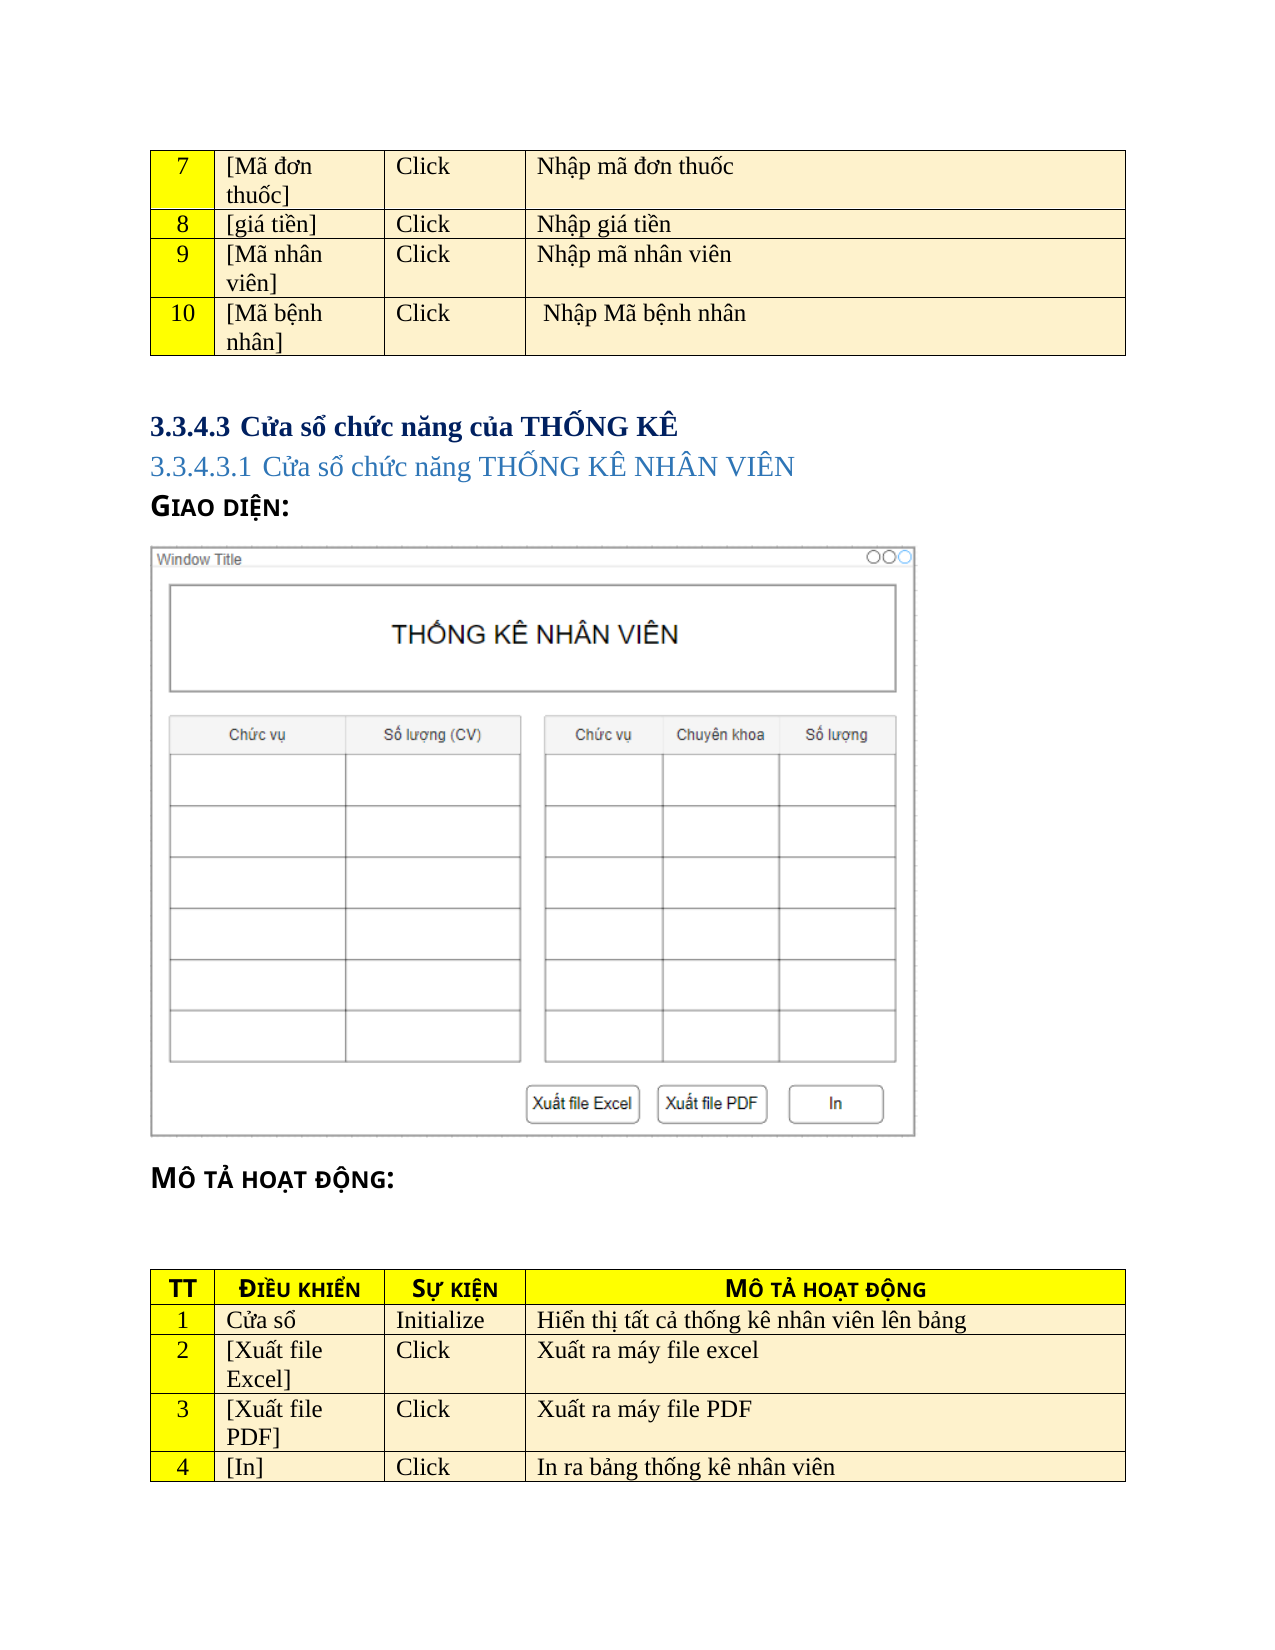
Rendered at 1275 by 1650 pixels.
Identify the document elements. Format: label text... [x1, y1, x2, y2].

table_cell [Xuất file Excel] [215, 1335, 384, 1393]
table_cell Click [385, 1452, 525, 1481]
table_cell 3 [151, 1394, 214, 1451]
table_cell 4 [151, 1452, 214, 1481]
table_cell Click [385, 1335, 525, 1393]
table_cell 9 [151, 239, 214, 297]
table_cell 10 [151, 298, 214, 355]
table_cell Click [385, 298, 525, 355]
table_cell Hiển thị tất cả thống kê nhân viên lên bảng [526, 1305, 1125, 1334]
picture [150, 545, 918, 1138]
table_header Sự kiện [385, 1270, 525, 1304]
table_cell Click [385, 151, 525, 208]
table_cell Nhập mã nhân viên [526, 239, 1125, 297]
table_cell [Mã nhân viên] [215, 239, 384, 297]
table_cell Cửa sổ [215, 1305, 384, 1334]
text Mô tả hoạt động: [150, 1157, 1125, 1197]
table_cell Click [385, 1394, 525, 1451]
table_cell Click [385, 239, 525, 297]
table_header Mô tả hoạt động [526, 1270, 1125, 1304]
subtitle Cửa sổ chức năng của THỐNG KÊ [150, 409, 1125, 443]
table_cell [In] [215, 1452, 384, 1481]
table_cell Nhập giá tiền [526, 210, 1125, 238]
table_cell 2 [151, 1335, 214, 1393]
table_header TT [151, 1270, 214, 1304]
table_cell In ra bảng thống kê nhân viên [526, 1452, 1125, 1481]
table_cell 8 [151, 210, 214, 238]
table_cell [Mã bệnh nhân] [215, 298, 384, 355]
table_cell 7 [151, 151, 214, 208]
table_cell Nhập mã đơn thuốc [526, 151, 1125, 208]
table_cell Nhập Mã bệnh nhân [526, 298, 1125, 355]
table_header Điều khiển [215, 1270, 384, 1304]
table_cell [giá tiền] [215, 210, 384, 238]
table_cell Xuất ra máy file PDF [526, 1394, 1125, 1451]
table_cell Xuất ra máy file excel [526, 1335, 1125, 1393]
table_cell Click [385, 210, 525, 238]
table_cell 1 [151, 1305, 214, 1334]
table_cell [Xuất file PDF] [215, 1394, 384, 1451]
text Giao diện: [150, 486, 1125, 525]
table_cell [Mã đơn thuốc] [215, 151, 384, 208]
subtitle Cửa sổ chức năng THỐNG KÊ NHÂN VIÊN [150, 449, 1125, 483]
table_cell Initialize [385, 1305, 525, 1334]
